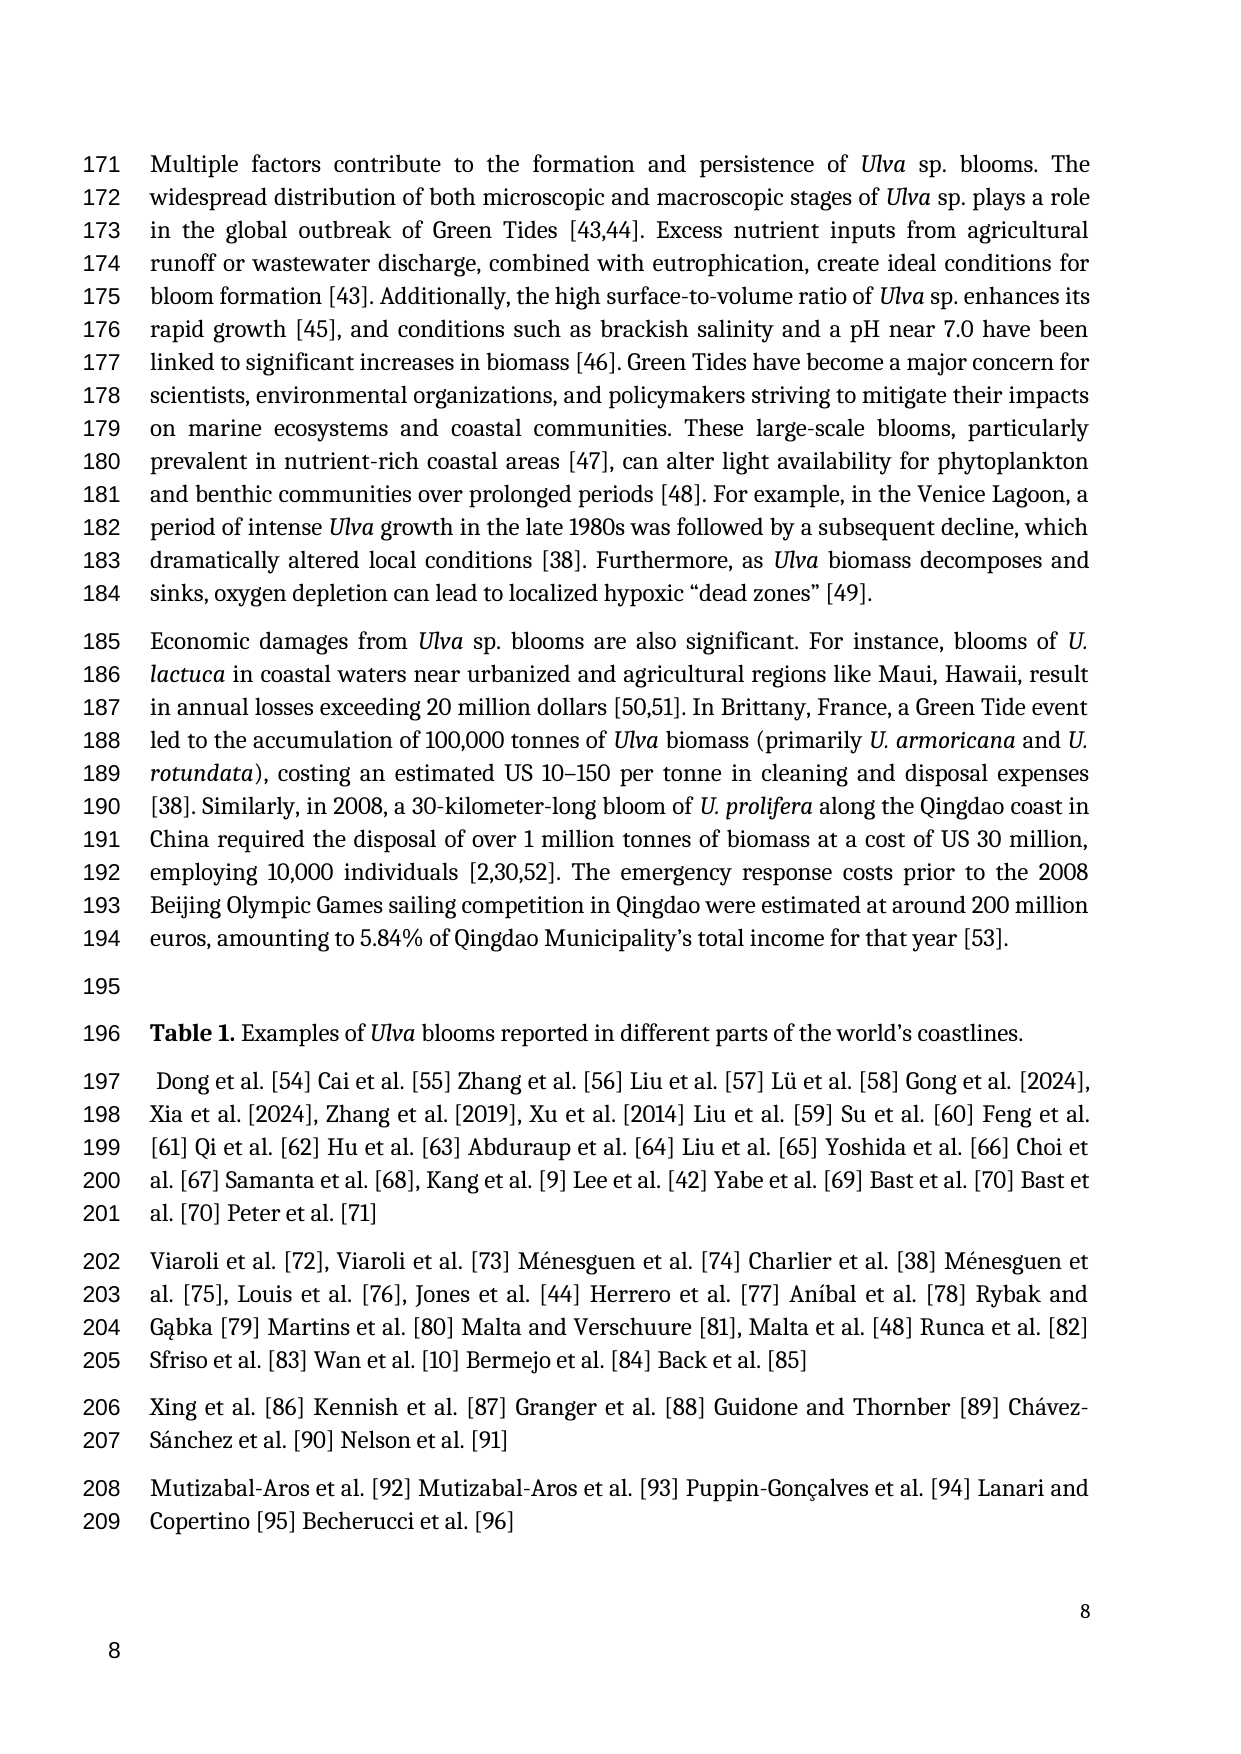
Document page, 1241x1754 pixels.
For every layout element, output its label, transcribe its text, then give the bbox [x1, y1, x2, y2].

text Economic damages from Ulva sp. blooms are also significant. For instance, blooms of U. lactuca in coastal waters near urbanized and agricultural regions like Maui, Hawaii, result in annual losses exceeding 20 million dollars [50,51]. In Brittany, France, a Green Tide event led to the accumulation of 100,000 tonnes of Ulva biomass (primarily U. armoricana and U. rotundata), costing an estimated US 10–150 per tonne in cleaning and disposal expenses [38]. Similarly, in 2008, a 30-kilometer-long bloom of U. prolifera along the Qingdao coast in China required the disposal of over 1 million tonnes of biomass at a cost of US 30 million, employing 10,000 individuals [2,30,52]. The emergency response costs prior to the 2008 Beijing Olympic Games sailing competition in Qingdao were estimated at around 200 million euros, amounting to 5.84% of Qingdao Municipality’s total income for that year [53]. [150, 627, 1090, 953]
text Table 1. Examples of Ulva blooms reported in different parts of the world’s coastlines. [150, 1019, 1090, 1048]
text Viaroli et al. [72], Viaroli et al. [73] Ménesguen et al. [74] Charlier et al. [38] Ménesguen et al. [75], Louis et al. [76], Jones et al. [44] Herrero et al. [77] Aníbal et al. [78] Rybak and Gąbka [79] Martins et al. [80] Malta and Verschuure [81], Malta et al. [48] Runca et al. [82] Sfriso et al. [83] Wan et al. [10] Bermejo et al. [84] Back et al. [85] [150, 1247, 1090, 1374]
text Mutizabal-Aros et al. [92] Mutizabal-Aros et al. [93] Puppin-Gonçalves et al. [94] Lanari and Copertino [95] Becherucci et al. [96] [150, 1474, 1090, 1536]
text Xing et al. [86] Kennish et al. [87] Granger et al. [88] Guidone and Thornber [89] Chávez-Sánchez et al. [90] Nelson et al. [91] [150, 1393, 1090, 1455]
text Dong et al. [54] Cai et al. [55] Zhang et al. [56] Liu et al. [57] Lü et al. [58] Gong et al. [2024], Xia et al. [2024], Zhang et al. [2019], Xu et al. [2014] Liu et al. [59] Su et al. [60] Feng et al. [61] Qi et al. [62] Hu et al. [63] Abduraup et al. [64] Liu et al. [65] Yoshida et al. [66] Choi et al. [67] Samanta et al. [68], Kang et al. [9] Lee et al. [42] Yabe et al. [69] Bast et al. [70] Bast et al. [70] Peter et al. [71] [150, 1067, 1090, 1228]
text Multiple factors contribute to the formation and persistence of Ulva sp. blooms. The widespread distribution of both microscopic and macroscopic stages of Ulva sp. plays a role in the global outbreak of Green Tides [43,44]. Excess nutrient inputs from agricultural runoff or wastewater discharge, combined with eutrophication, create ideal conditions for bloom formation [43]. Additionally, the high surface-to-volume ratio of Ulva sp. enhances its rapid growth [45], and conditions such as brackish salinity and a pH near 7.0 have been linked to significant increases in biomass [46]. Green Tides have become a major concern for scientists, environmental organizations, and policymakers striving to mitigate their impacts on marine ecosystems and coastal communities. These large-scale blooms, particularly prevalent in nutrient-rich coastal areas [47], can alter light availability for phytoplankton and benthic communities over prolonged periods [48]. For example, in the Venice Lagoon, a period of intense Ulva growth in the late 1980s was followed by a subsequent decline, which dramatically altered local conditions [38]. Furthermore, as Ulva biomass decomposes and sinks, oxygen depletion can lead to localized hypoxic “dead zones” [49]. [150, 150, 1090, 608]
